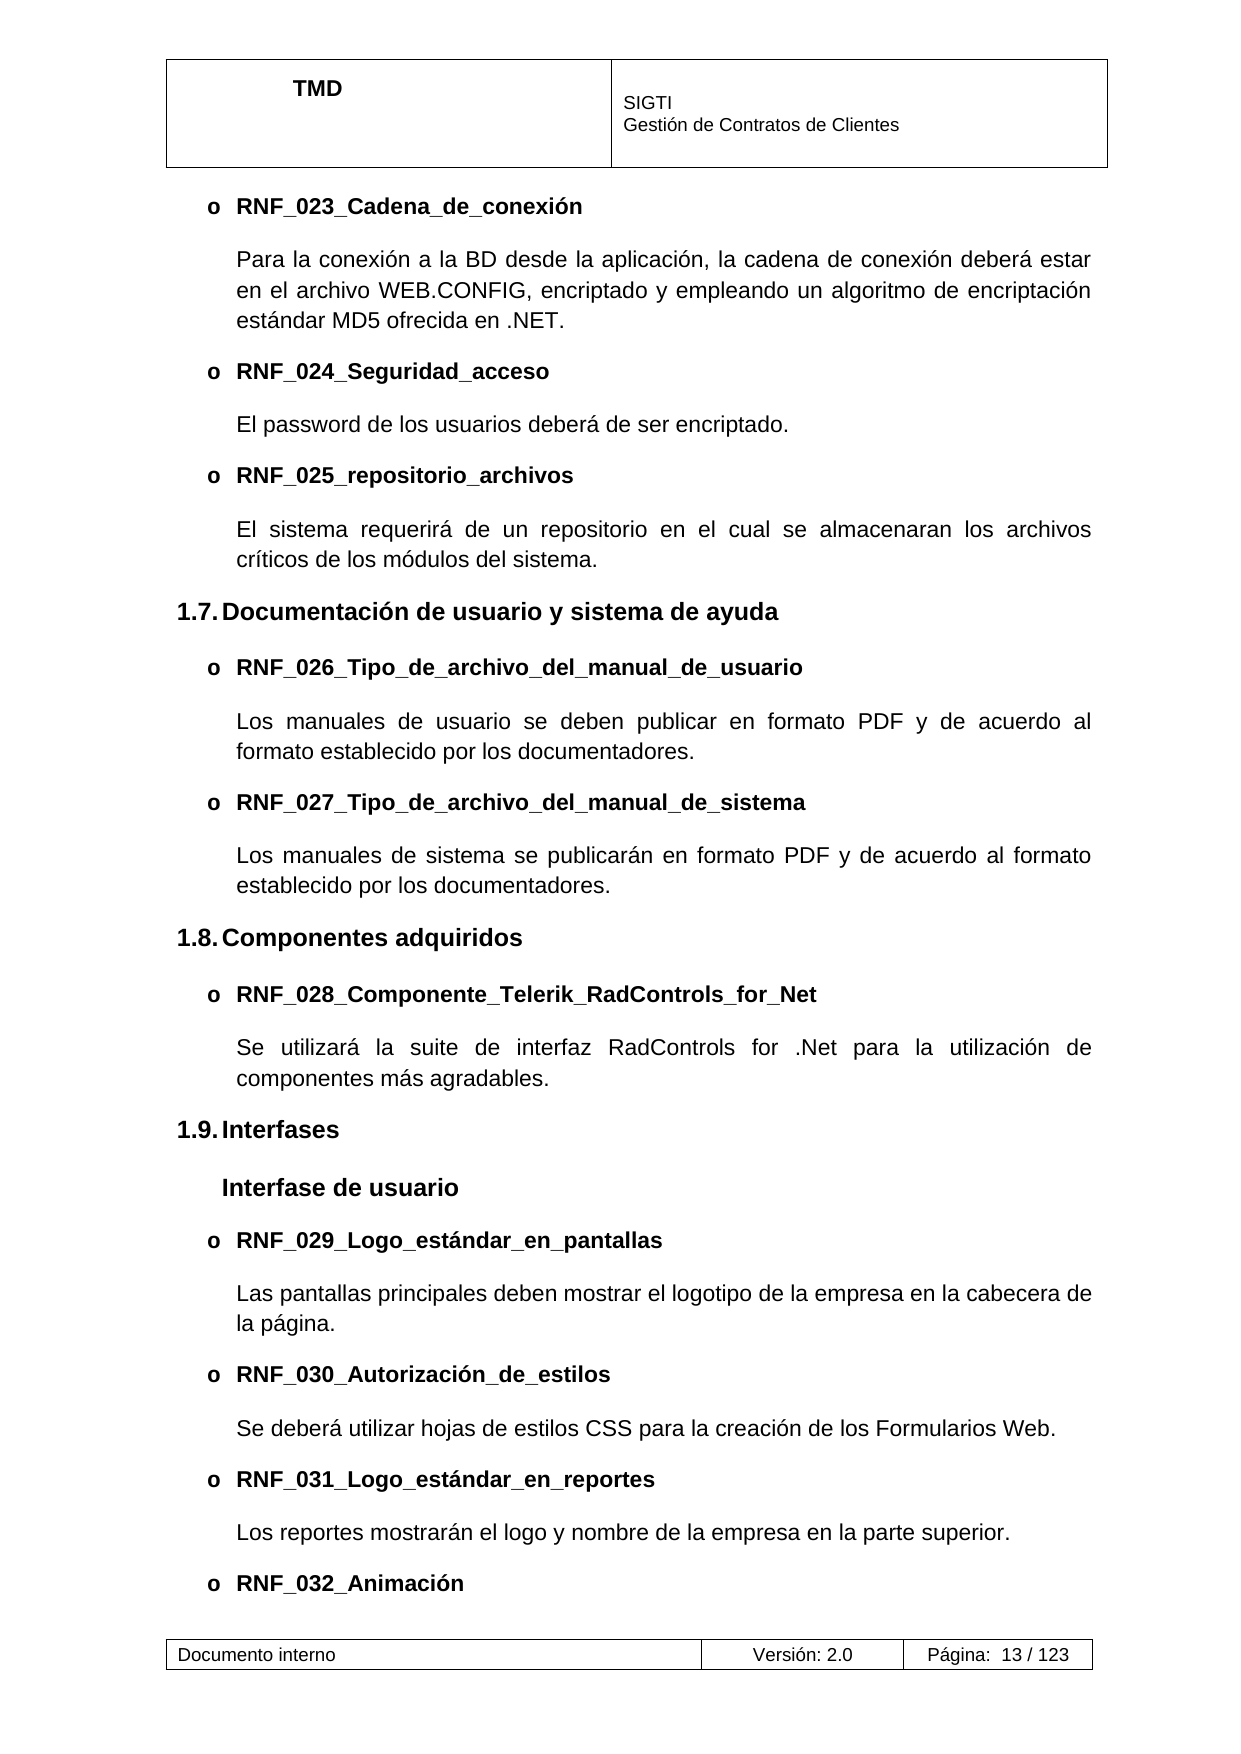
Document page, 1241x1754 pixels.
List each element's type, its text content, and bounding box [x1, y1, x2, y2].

text El password de los usuarios deberá de ser encriptado. [236, 411, 1092, 437]
list RNF_029_Logo_estándar_en_pantallas [207, 1227, 1092, 1255]
text El sistema requerirá de un repositorio en el cual se almacenaran los archivos críticos de los módulos del sistema. [236, 516, 1092, 572]
text Se deberá utilizar hojas de estilos CSS para la creación de los Formularios Web. [236, 1415, 1092, 1441]
text Para la conexión a la BD desde la aplicación, la cadena de conexión deberá estar en el archivo WEB.CONFIG, encriptado y empleando un algoritmo de encriptación estándar MD5 ofrecida en .NET. [236, 246, 1092, 333]
list RNF_024_Seguridad_acceso [207, 358, 1092, 386]
text Interfase de usuario [222, 1173, 1092, 1202]
list RNF_030_Autorización_de_estilos [207, 1361, 1092, 1390]
subtitle Documentación de usuario y sistema de ayuda [177, 597, 1092, 626]
list RNF_028_Componente_Telerik_RadControls_for_Net [207, 981, 1092, 1009]
subtitle Componentes adquiridos [177, 923, 1092, 952]
subtitle Interfases [177, 1116, 1092, 1144]
text Se utilizará la suite de interfaz RadControls for .Net para la utilización de componentes más agradables. [236, 1034, 1092, 1091]
list RNF_027_Tipo_de_archivo_del_manual_de_sistema [207, 789, 1092, 817]
text Los reportes mostrarán el logo y nombre de la empresa en la parte superior. [236, 1519, 1092, 1546]
list RNF_023_Cadena_de_conexión [207, 193, 1092, 221]
list RNF_032_Animación [207, 1570, 1092, 1598]
text Las pantallas principales deben mostrar el logotipo de la empresa en la cabecera de la página. [236, 1280, 1092, 1337]
text Los manuales de usuario se deben publicar en formato PDF y de acuerdo al formato establecido por los documentadores. [236, 708, 1092, 764]
text Los manuales de sistema se publicarán en formato PDF y de acuerdo al formato establecido por los documentadores. [236, 842, 1092, 899]
list RNF_026_Tipo_de_archivo_del_manual_de_usuario [207, 654, 1092, 683]
list RNF_031_Logo_estándar_en_reportes [207, 1466, 1092, 1494]
list RNF_025_repositorio_archivos [207, 462, 1092, 491]
